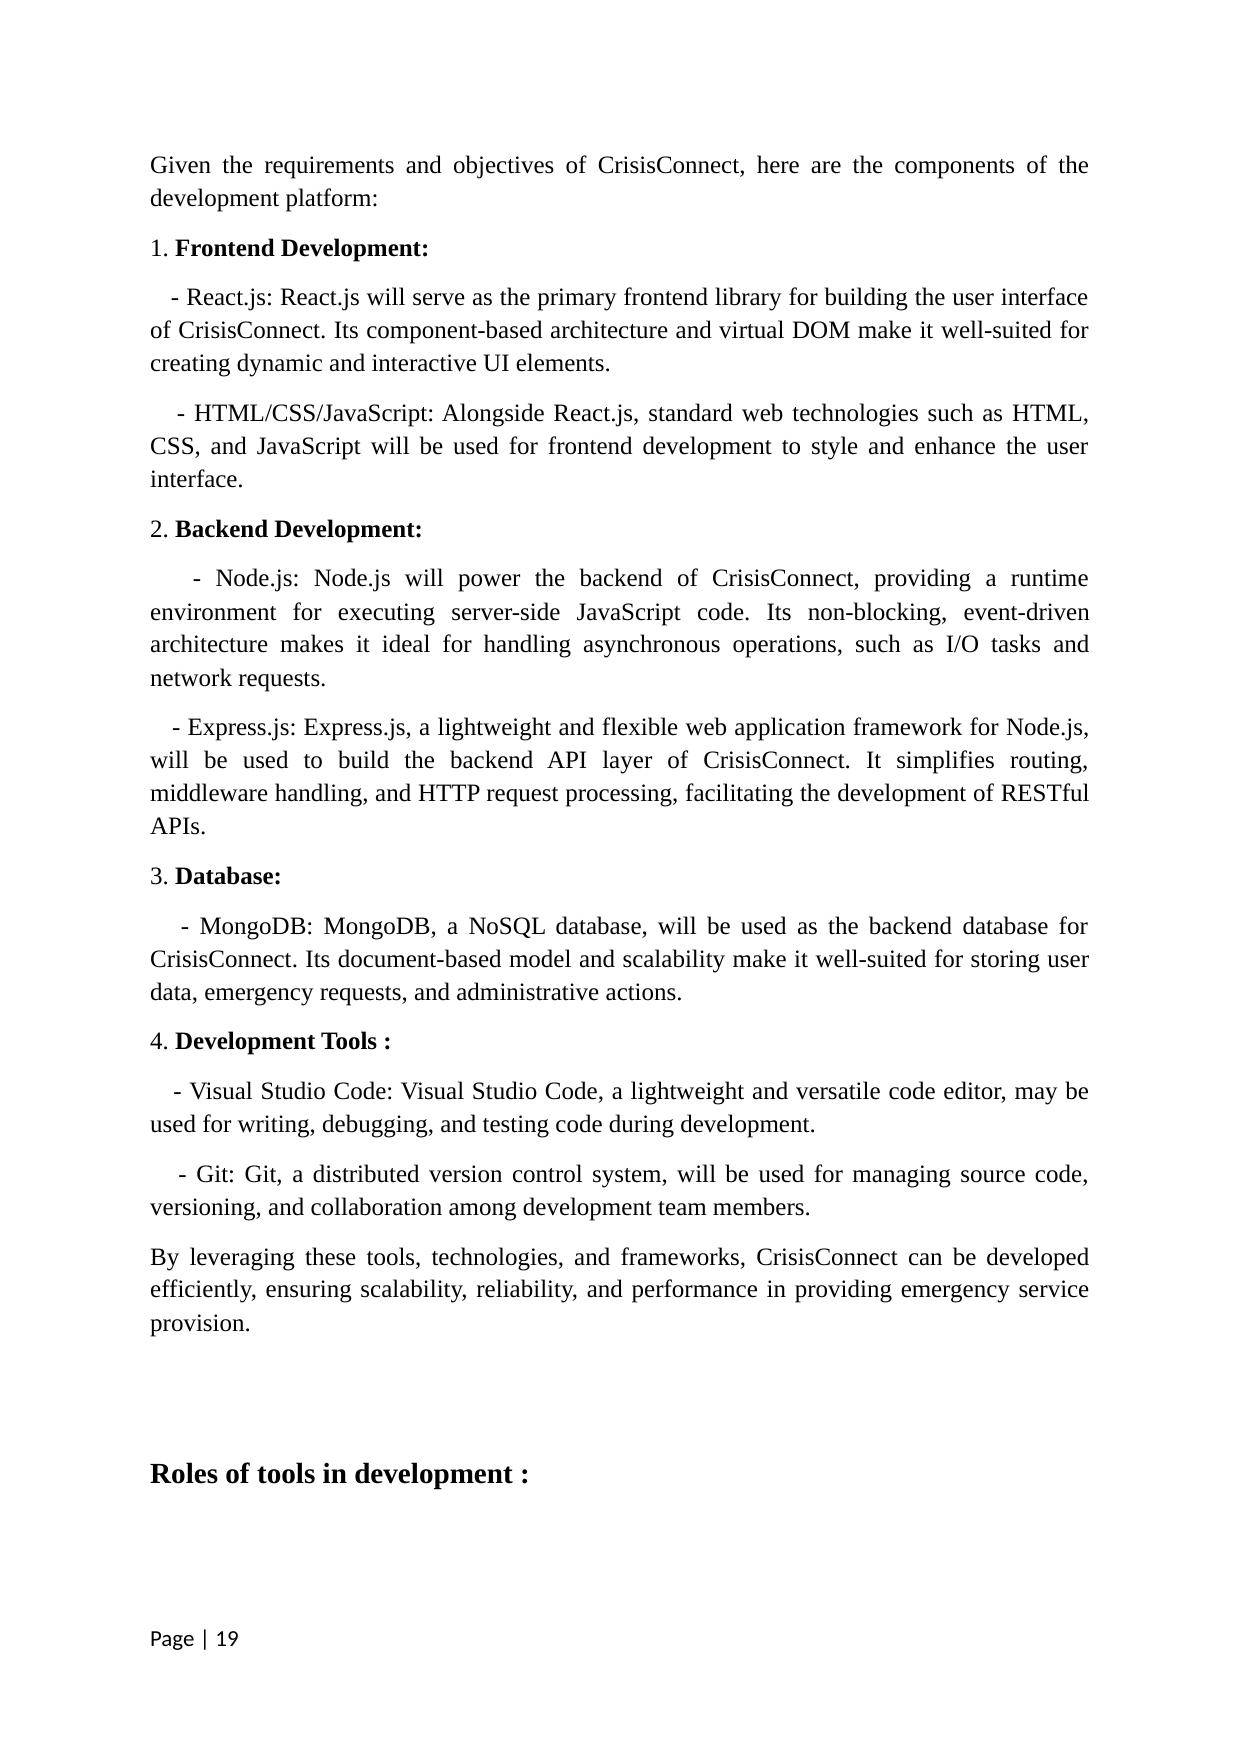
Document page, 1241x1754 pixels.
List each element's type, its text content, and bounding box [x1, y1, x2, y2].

text Roles of tools in development : [150, 1457, 1090, 1490]
text 3. Database: [150, 861, 1090, 890]
text - Git: Git, a distributed version control system, will be used for managing source code, versioning, and collaboration among development team members. [150, 1159, 1090, 1221]
text - Node.js: Node.js will power the backend of CrisisConnect, providing a runtime environment for executing server-side JavaScript code. Its non-blocking, event-driven architecture makes it ideal for handling asynchronous operations, such as I/O tasks and network requests. [150, 563, 1090, 691]
text - MongoDB: MongoDB, a NoSQL database, will be used as the backend database for CrisisConnect. Its document-based model and scalability make it well-suited for storing user data, emergency requests, and administrative actions. [150, 911, 1090, 1006]
text - React.js: React.js will serve as the primary frontend library for building the user interface of CrisisConnect. Its component-based architecture and virtual DOM make it well-suited for creating dynamic and interactive UI elements. [150, 282, 1090, 377]
text - HTML/CSS/JavaScript: Alongside React.js, standard web technologies such as HTML, CSS, and JavaScript will be used for frontend development to style and enhance the user interface. [150, 398, 1090, 493]
text 2. Backend Development: [150, 514, 1090, 543]
text By leveraging these tools, technologies, and frameworks, CrisisConnect can be developed efficiently, ensuring scalability, reliability, and performance in providing emergency service provision. [150, 1242, 1090, 1336]
text 4. Development Tools : [150, 1026, 1090, 1055]
text 1. Frontend Development: [150, 233, 1090, 261]
text - Visual Studio Code: Visual Studio Code, a lightweight and versatile code editor, may be used for writing, debugging, and testing code during development. [150, 1076, 1090, 1138]
text - Express.js: Express.js, a lightweight and flexible web application framework for Node.js, will be used to build the backend API layer of CrisisConnect. It simplifies routing, middleware handling, and HTTP request processing, facilitating the development of RESTful APIs. [150, 712, 1090, 840]
text Given the requirements and objectives of CrisisConnect, here are the components of the development platform: [150, 150, 1090, 212]
